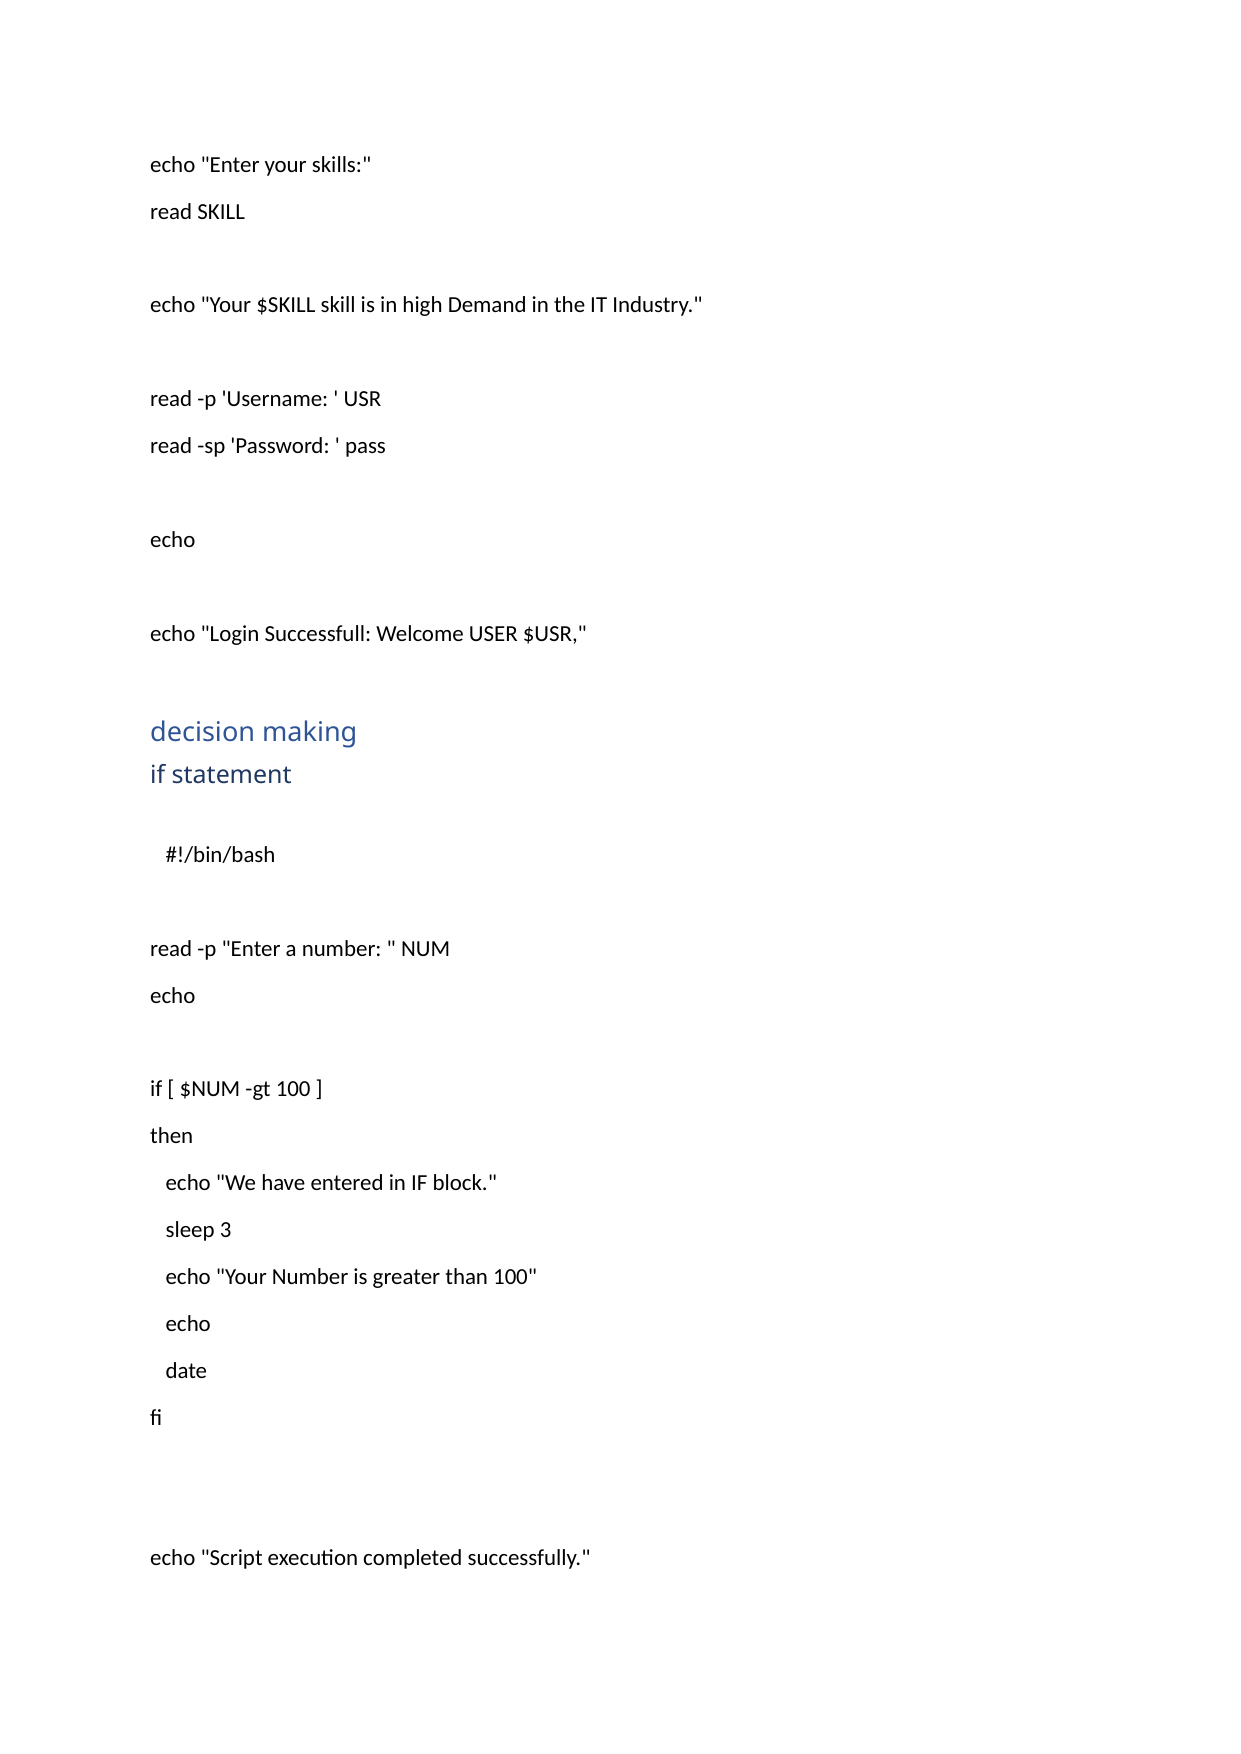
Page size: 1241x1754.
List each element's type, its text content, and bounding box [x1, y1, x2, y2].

text echo "Your $SKILL skill is in high Demand in the IT Industry." [150, 291, 1090, 319]
text date [150, 1356, 1090, 1384]
text read -p 'Username: ' USR [150, 384, 1090, 412]
text echo "We have entered in IF block." [150, 1168, 1090, 1196]
text fi [150, 1403, 1090, 1431]
text read -p "Enter a number: " NUM [150, 934, 1090, 962]
text echo [150, 1309, 1090, 1337]
text echo "Your Number is greater than 100" [150, 1262, 1090, 1290]
text sleep 3 [150, 1215, 1090, 1243]
subtitle decision making [150, 712, 1090, 749]
text read SKILL [150, 197, 1090, 225]
text echo [150, 981, 1090, 1009]
text then [150, 1121, 1090, 1149]
text read -sp 'Password: ' pass [150, 431, 1090, 459]
text echo "Enter your skills:" [150, 150, 1090, 178]
text #!/bin/bash [150, 840, 1090, 868]
text echo "Script execution completed successfully." [150, 1543, 1090, 1571]
subtitle if statement [150, 756, 1090, 791]
text if [ $NUM -gt 100 ] [150, 1074, 1090, 1102]
text echo "Login Successfull: Welcome USER $USR," [150, 619, 1090, 647]
text echo [150, 525, 1090, 553]
